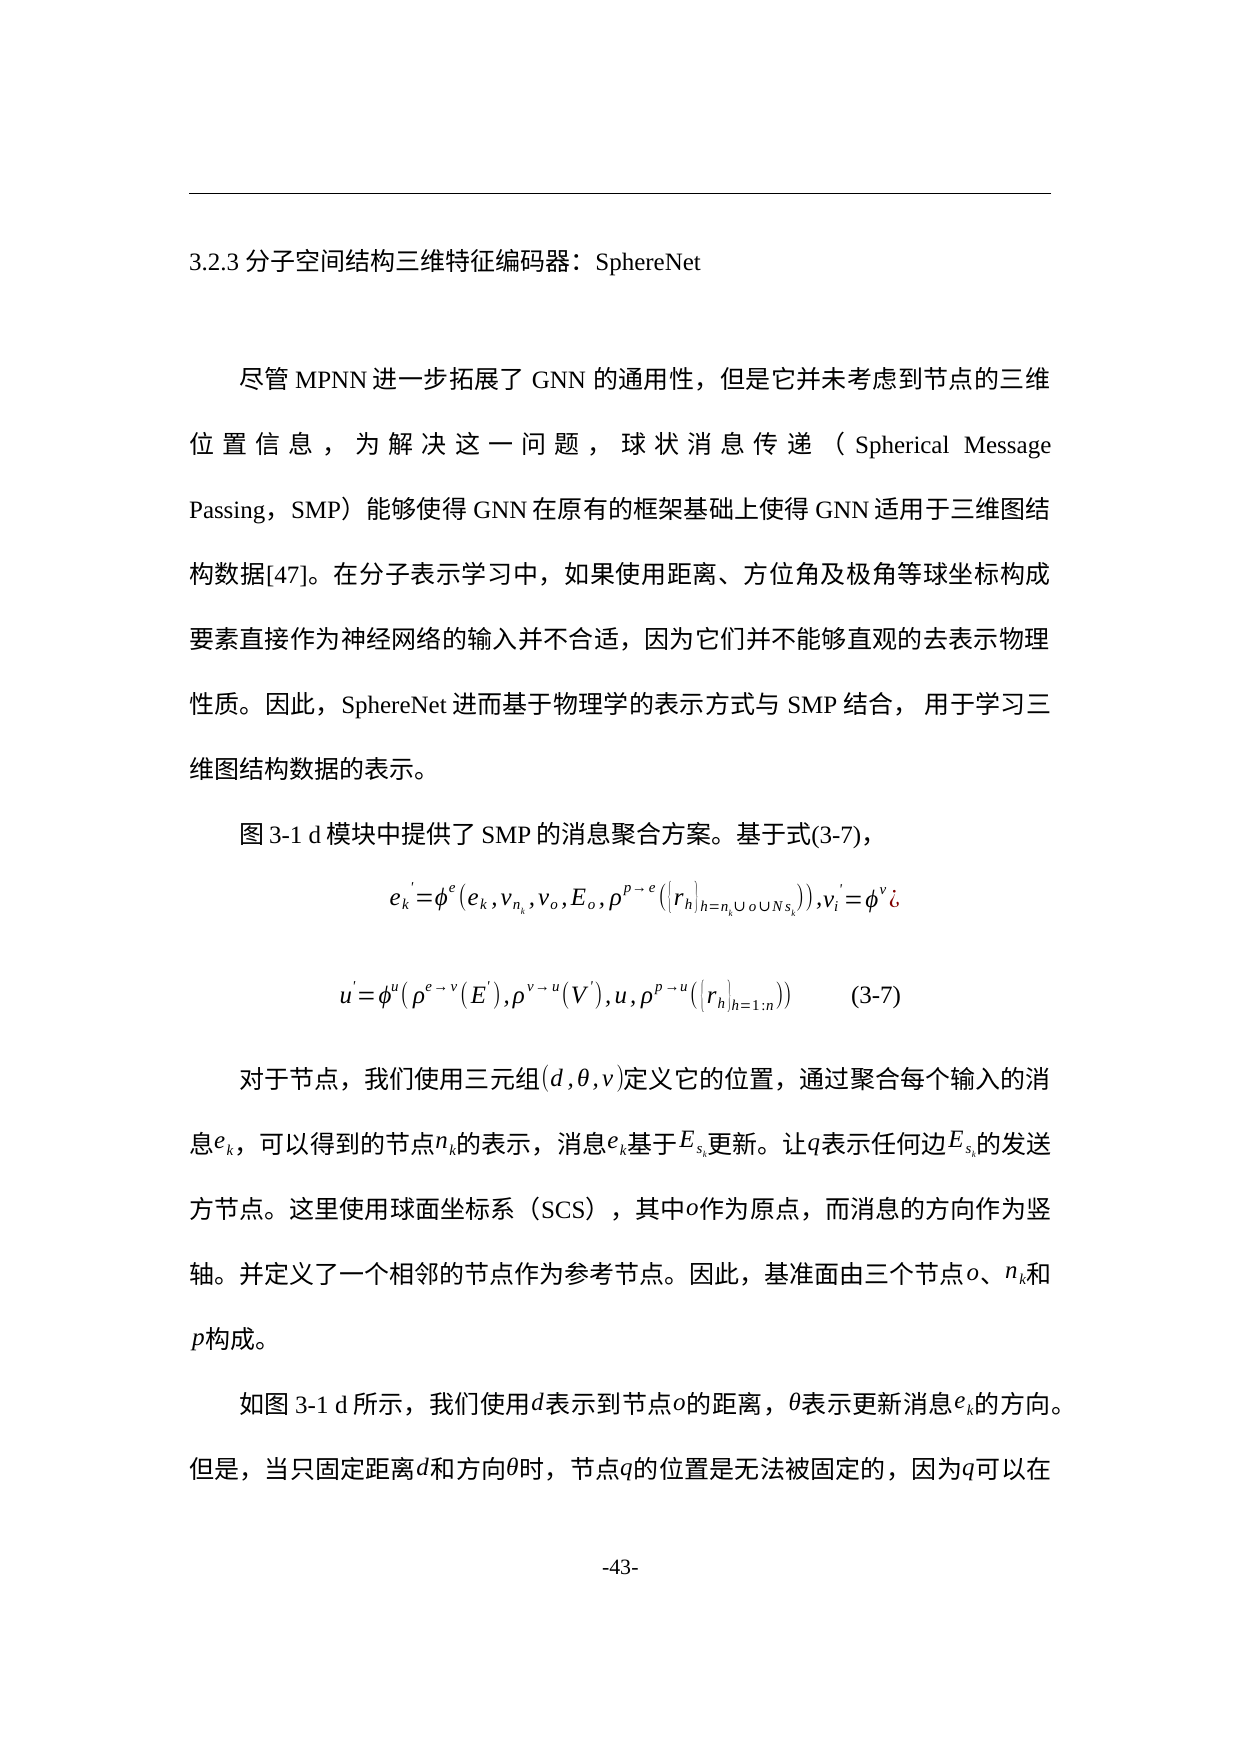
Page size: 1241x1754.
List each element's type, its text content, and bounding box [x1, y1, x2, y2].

text 3.2.3 分子空间结构三维特征编码器：SphereNet [189, 227, 1051, 292]
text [189, 1370, 1051, 1500]
text 对于节点，我们使用三元组定义它的位置，通过聚合每个输入的消息，可以得到的节点的表示，消息基于更新。让表示任何边的发送方节点。这里使用球面坐标系（SCS），其中作为原点，而消息的方向作为竖轴。并定义了一个相邻的节点作为参考节点。因此，基准面由三个节点、和构成。 [189, 1045, 1051, 1370]
text 图3-1 d模块中提供了SMP的消息聚合方案。基于式(3-7)， [189, 801, 1051, 866]
text 尽管MPNN进一步拓展了 GNN 的通用性，但是它并未考虑到节点的三维位置信息，为解决这一问题，球状消息传递（Spherical Message Passing，SMP）能够使得 GNN在原有的框架基础上使得GNN适用于三维图结构数据[47]。在分子表示学习中，如果使用距离、方位角及极角等球坐标构成要素直接作为神经网络的输入并不合适，因为它们并不能够直观的去表示物理性质。因此，SphereNet进而基于物理学的表示方式与 SMP 结合， 用于学习三维图结构数据的表示。 [189, 346, 1051, 801]
text (3-7) [189, 866, 1051, 1028]
